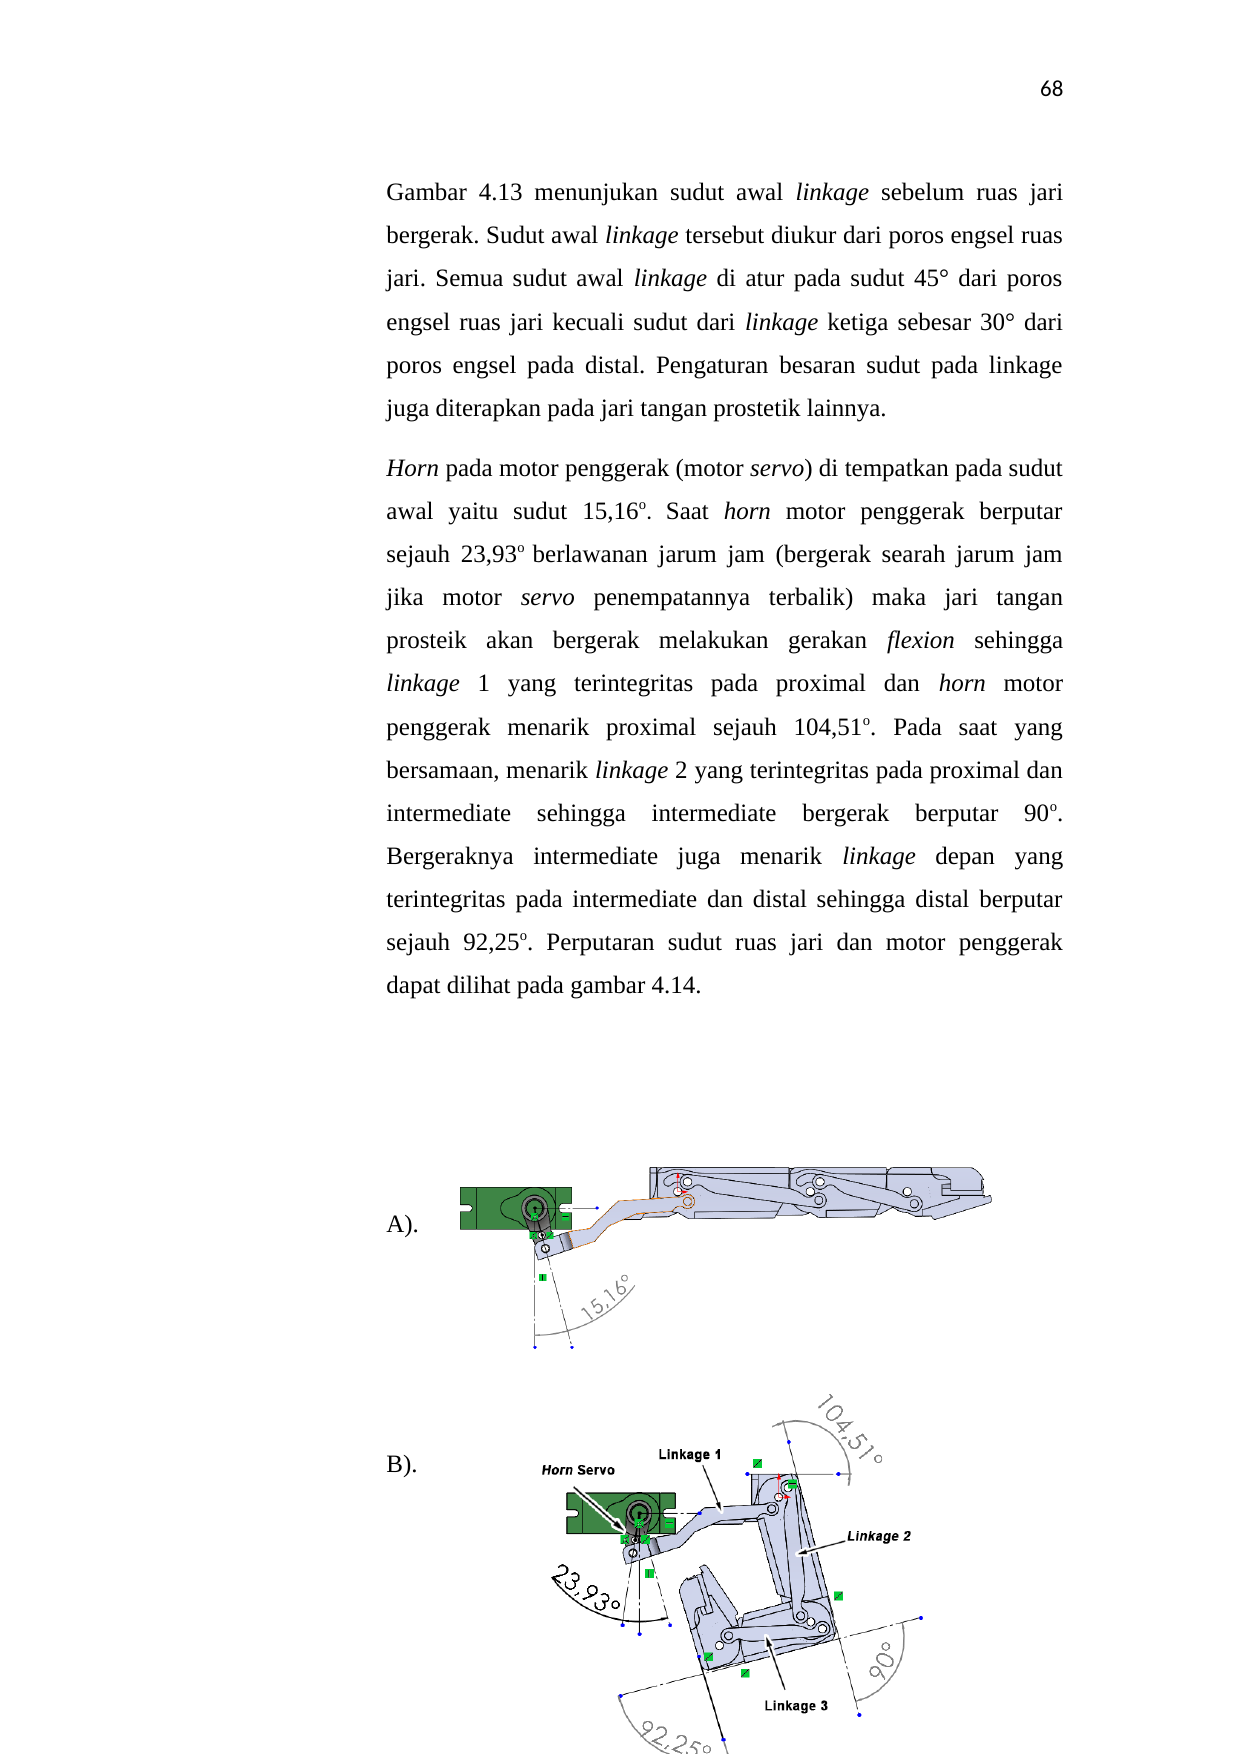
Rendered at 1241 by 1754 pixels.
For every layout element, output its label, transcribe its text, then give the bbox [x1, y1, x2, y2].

picture [450, 1238, 998, 1367]
text Gambar 4.13 menunjukan sudut awal linkage sebelum ruas jari bergerak. Sudut awal linkage tersebut diukur dari poros engsel ruas jari. Semua sudut awal linkage di atur pada sudut 45° dari poros engsel ruas jari kecuali sudut dari linkage ketiga sebesar 30° dari poros engsel pada distal. Pengaturan besaran sudut pada linkage juga diterapkan pada jari tangan prostetik lainnya. [386, 177, 1063, 422]
picture [532, 1389, 928, 1449]
picture [532, 1477, 928, 1754]
text Horn pada motor penggerak (motor servo) di tempatkan pada sudut awal yaitu sudut 15,16o. Saat horn motor penggerak berputar sejauh 23,93o berlawanan jarum jam (bergerak searah jarum jam jika motor servo penempatannya terbalik) maka jari tangan prosteik akan bergerak melakukan gerakan flexion sehingga linkage 1 yang terintegritas pada proximal dan horn motor penggerak menarik proximal sejauh 104,51o. Pada saat yang bersamaan, menarik linkage 2 yang terintegritas pada proximal dan intermediate sehingga intermediate bergerak berputar 90o. Bergeraknya intermediate juga menarik linkage depan yang terintegritas pada intermediate dan distal sehingga distal berputar sejauh 92,25o. Perputaran sudut ruas jari dan motor penggerak dapat dilihat pada gambar 4.14. [386, 453, 1063, 999]
text A). [386, 1209, 1063, 1238]
picture [450, 1150, 998, 1209]
text B). [386, 1449, 1063, 1477]
